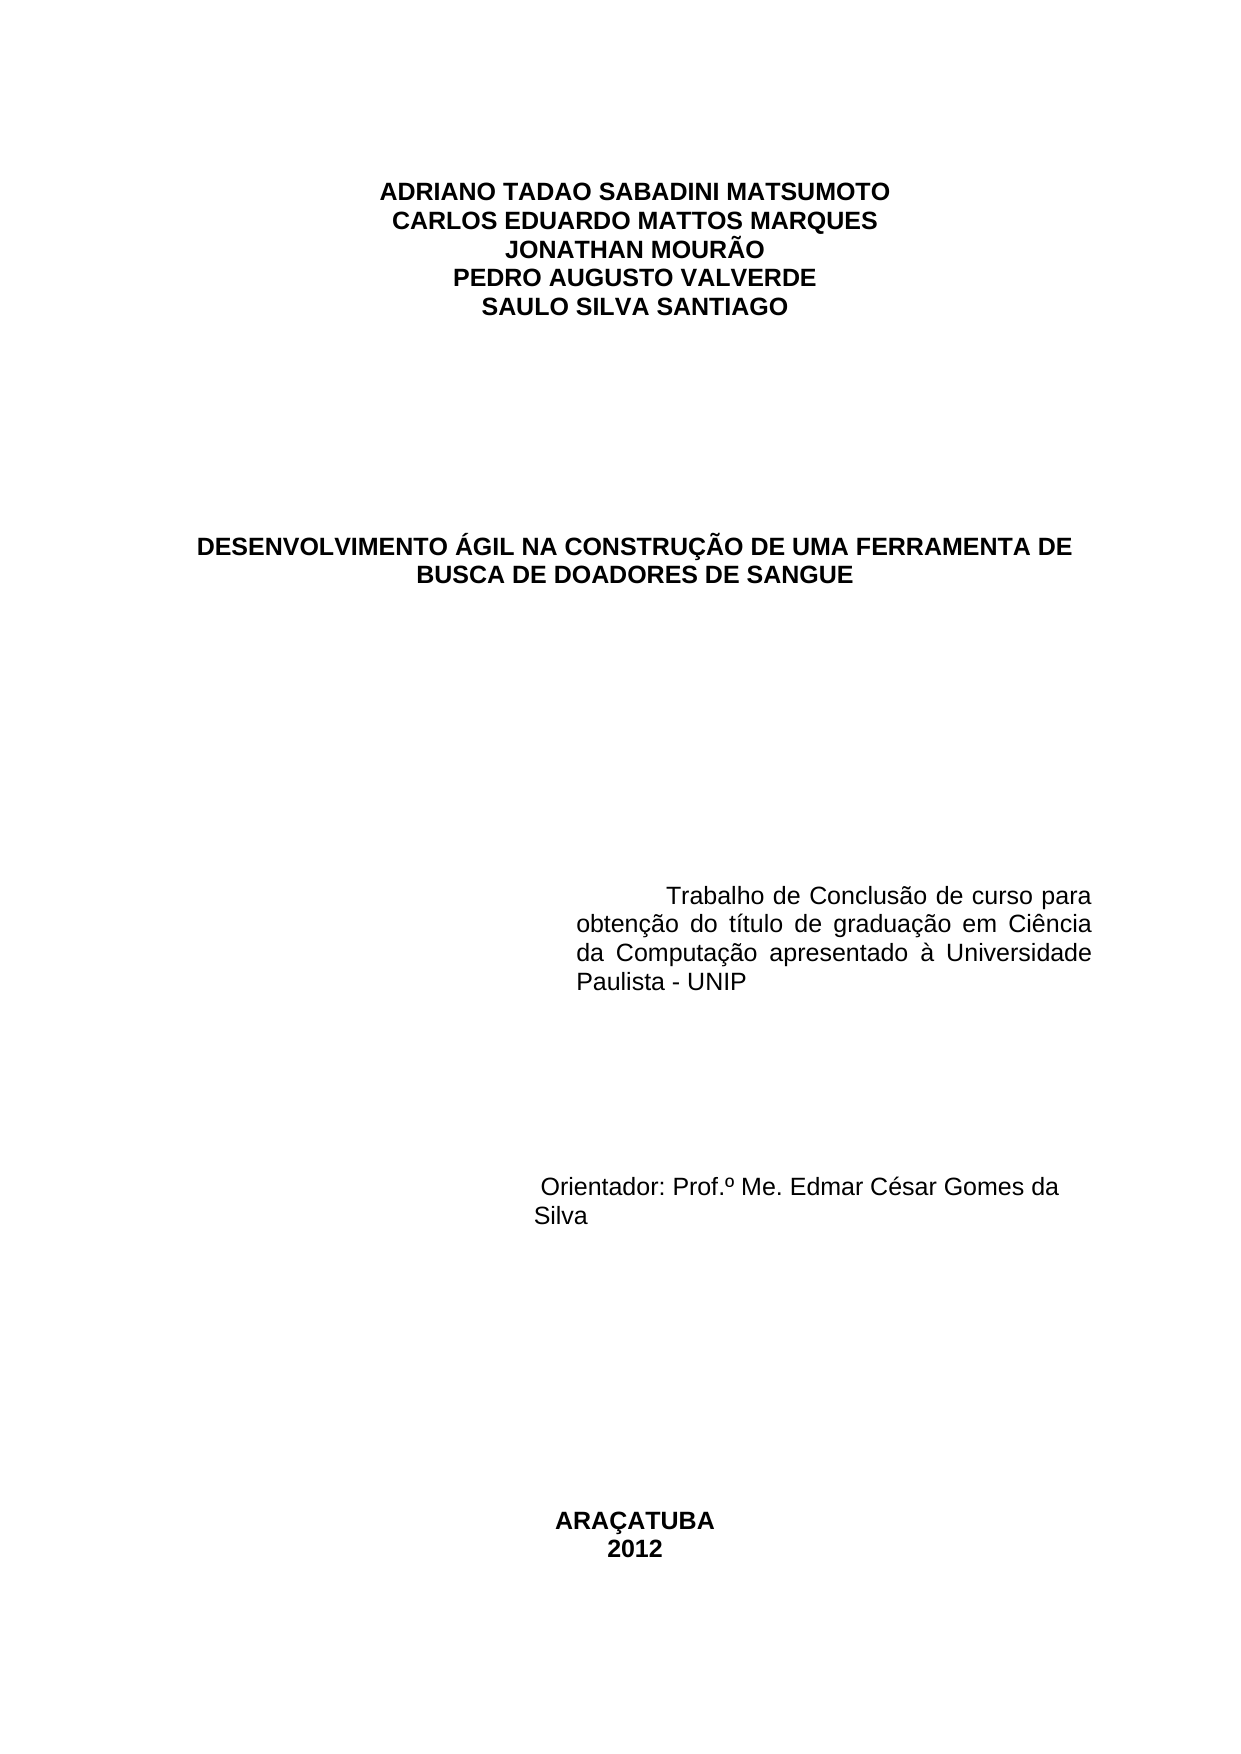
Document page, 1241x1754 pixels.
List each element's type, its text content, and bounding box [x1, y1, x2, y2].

text Trabalho de Conclusão de curso para obtenção do título de graduação em Ciência da Computação apresentado à Universidade Paulista - UNIP [177, 881, 1092, 996]
text DESENVOLVIMENTO ÁGIL NA CONSTRUÇÃO DE UMA FERRAMENTA DE BUSCA DE DOADORES DE SANGUE [177, 532, 1092, 589]
text Orientador: Prof.º Me. Edmar César Gomes da Silva [533, 1172, 1092, 1419]
text ADRIANO TADAO SABADINI MATSUMOTO [177, 177, 1092, 206]
text SAULO SILVA SANTIAGO [177, 292, 1092, 349]
text 2012 [177, 1534, 1092, 1563]
text ARAÇATUBA [177, 1506, 1092, 1534]
text PEDRO AUGUSTO VALVERDE [177, 263, 1092, 292]
text JONATHAN MOURÃO [177, 235, 1092, 263]
text CARLOS EDUARDO MATTOS MARQUES [177, 206, 1092, 235]
